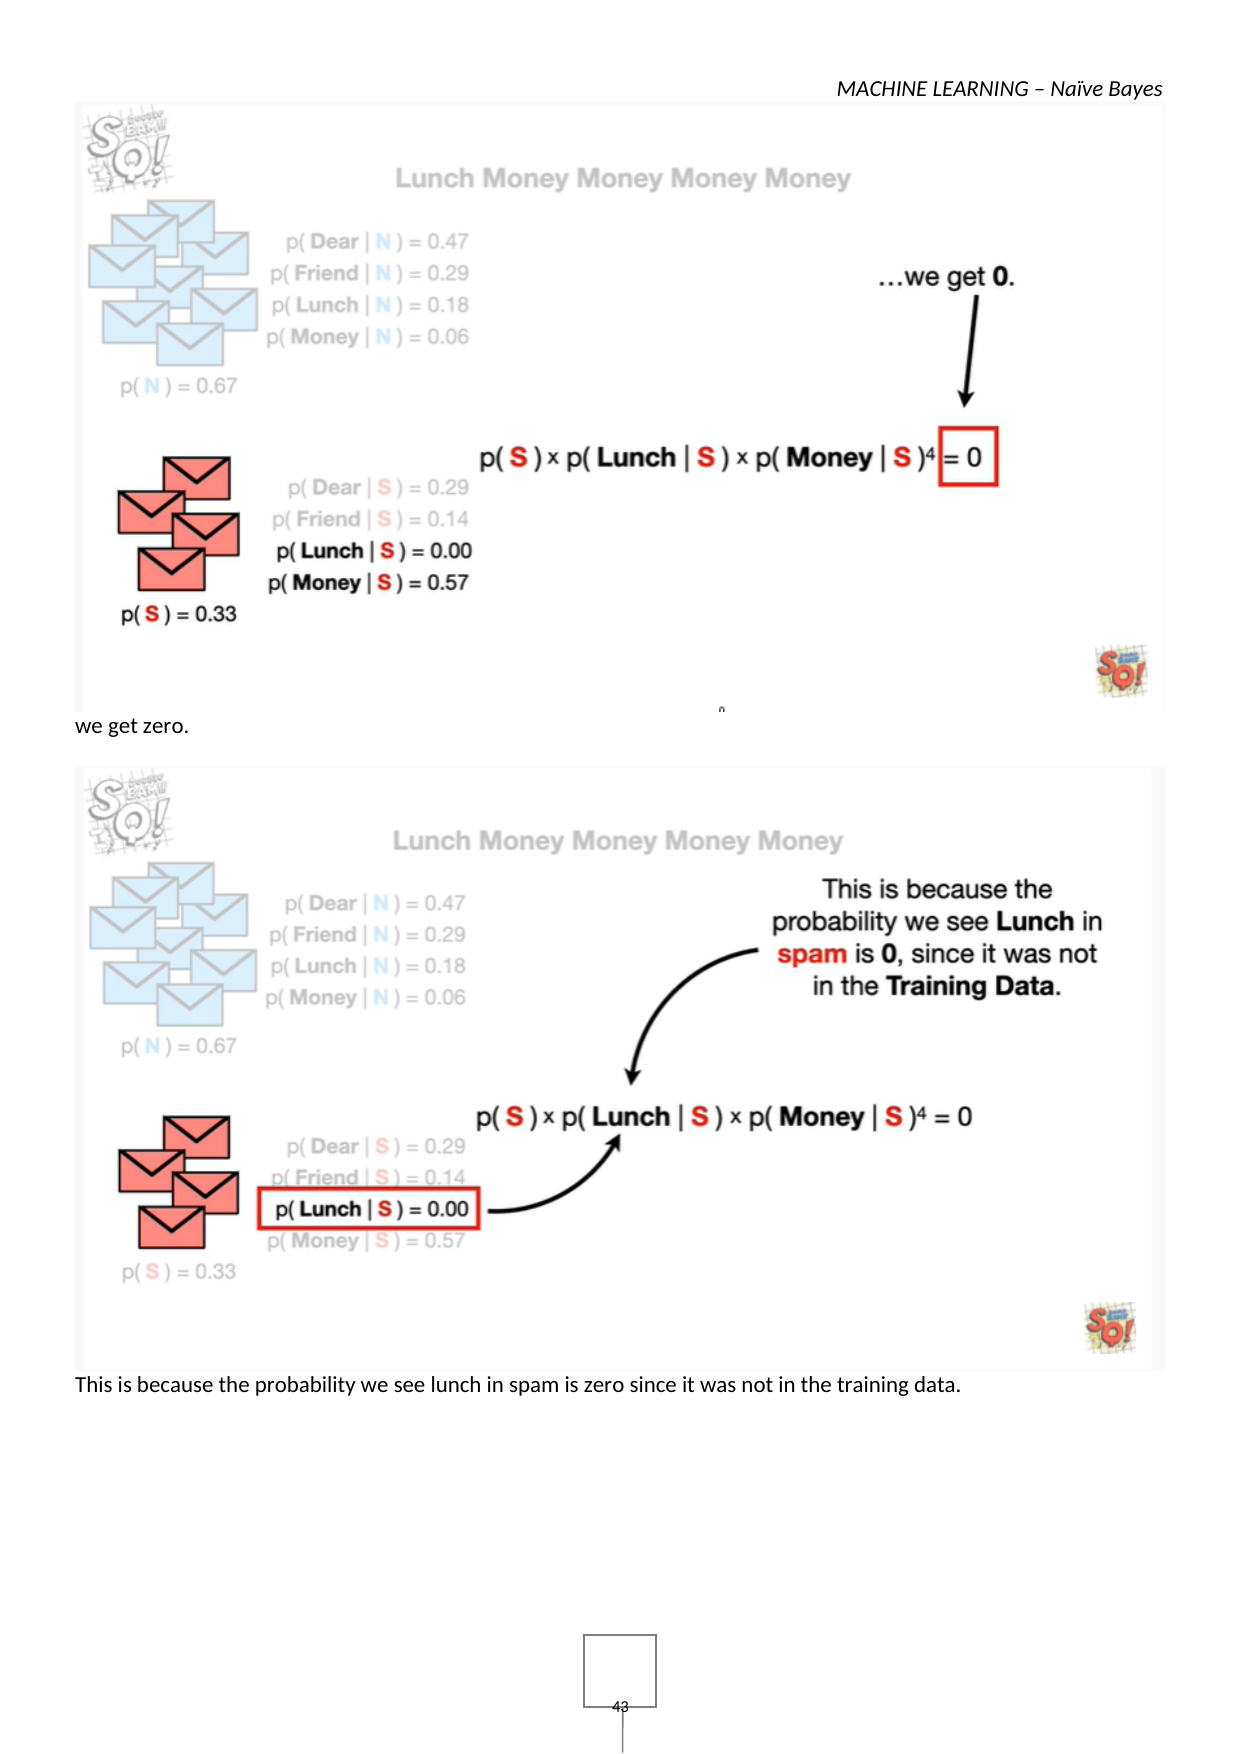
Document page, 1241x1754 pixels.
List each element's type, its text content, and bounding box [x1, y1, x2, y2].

text we get zero. [75, 712, 1165, 739]
picture [75, 101, 1166, 712]
picture [75, 767, 1166, 1371]
text This is because the probability we see lunch in spam is zero since it was not in the training data. [75, 1371, 1165, 1398]
